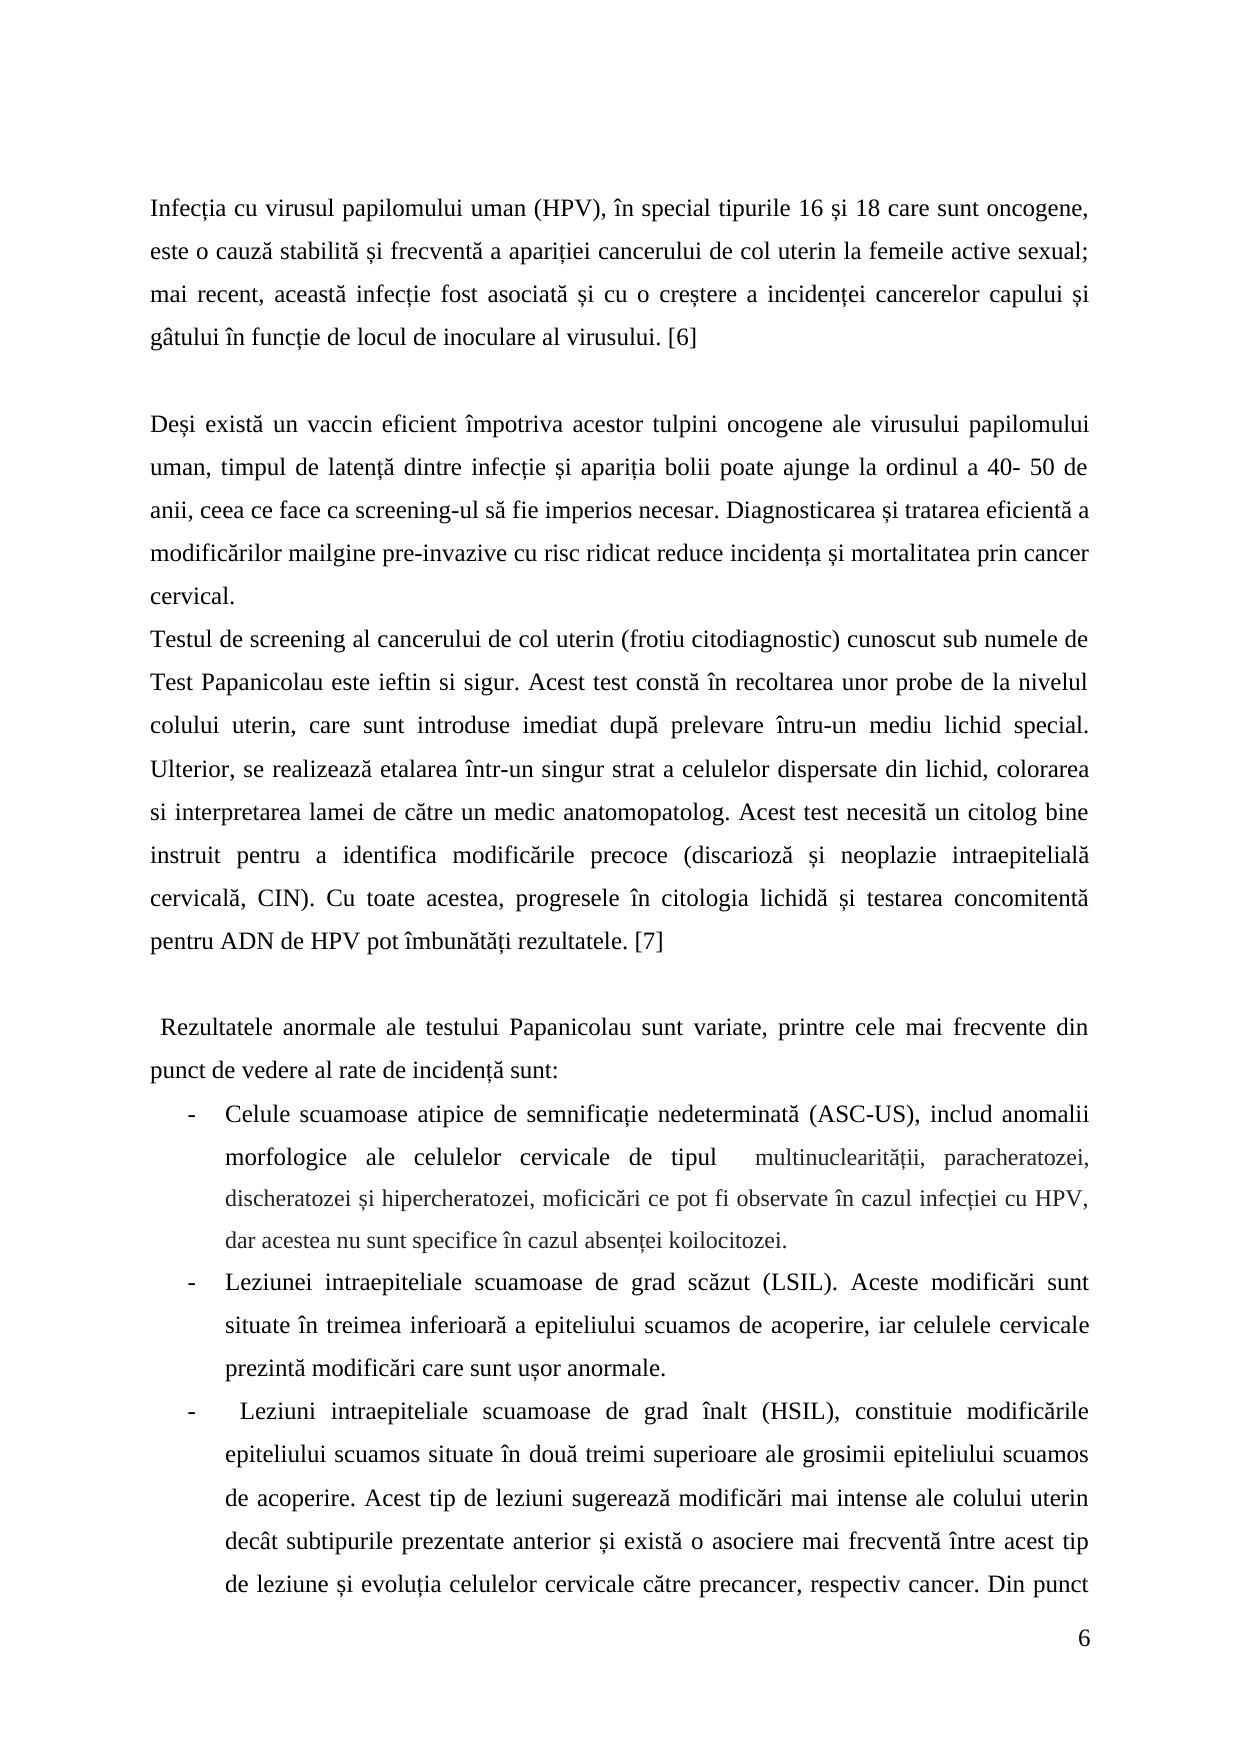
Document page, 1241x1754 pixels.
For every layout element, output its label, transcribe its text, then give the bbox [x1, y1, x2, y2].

text Testul de screening al cancerului de col uterin (frotiu citodiagnostic) cunoscut sub numele de Test Papanicolau este ieftin si sigur. Acest test constă în recoltarea unor probe de la nivelul colului uterin, care sunt introduse imediat după prelevare întru-un mediu lichid special. Ulterior, se realizează etalarea într-un singur strat a celulelor dispersate din lichid, colorarea si interpretarea lamei de către un medic anatomopatolog. Acest test necesită un citolog bine instruit pentru a identifica modificările precoce (discarioză și neoplazie intraepitelială cervicală, CIN). Cu toate acestea, progresele în citologia lichidă și testarea concomitentă pentru ADN de HPV pot îmbunătăți rezultatele. [7] [150, 624, 1090, 955]
text Deși există un vaccin eficient împotriva acestor tulpini oncogene ale virusului papilomului uman, timpul de latență dintre infecție și apariția bolii poate ajunge la ordinul a 40- 50 de anii, ceea ce face ca screening-ul să fie imperios necesar. Diagnosticarea și tratarea eficientă a modificărilor mailgine pre-invazive cu risc ridicat reduce incidența și mortalitatea prin cancer cervical. [150, 409, 1090, 610]
list Leziunei intraepiteliale scuamoase de grad scăzut (LSIL). Aceste modificări sunt situate în treimea inferioară a epiteliului scuamos de acoperire, iar celulele cervicale prezintă modificări care sunt ușor anormale. [187, 1267, 1090, 1382]
text Infecția cu virusul papilomului uman (HPV), în special tipurile 16 și 18 care sunt oncogene, este o cauză stabilită și frecventă a apariției cancerului de col uterin la femeile active sexual; mai recent, această infecție fost asociată și cu o creștere a incidenței cancerelor capului și gâtului în funcție de locul de inoculare al virusului. [6] [150, 193, 1090, 351]
list Celule scuamoase atipice de semnificație nedeterminată (ASC-US), includ anomalii morfologice ale celulelor cervicale de tipul multinuclearității, paracheratozei, discheratozei și hipercheratozei, moficicări ce pot fi observate în cazul infecției cu HPV, dar acestea nu sunt specifice în cazul absenței koilocitozei. [187, 1099, 1090, 1253]
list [187, 1396, 1090, 1598]
text Rezultatele anormale ale testului Papanicolau sunt variate, printre cele mai frecvente din punct de vedere al rate de incidență sunt: [150, 1012, 1090, 1084]
